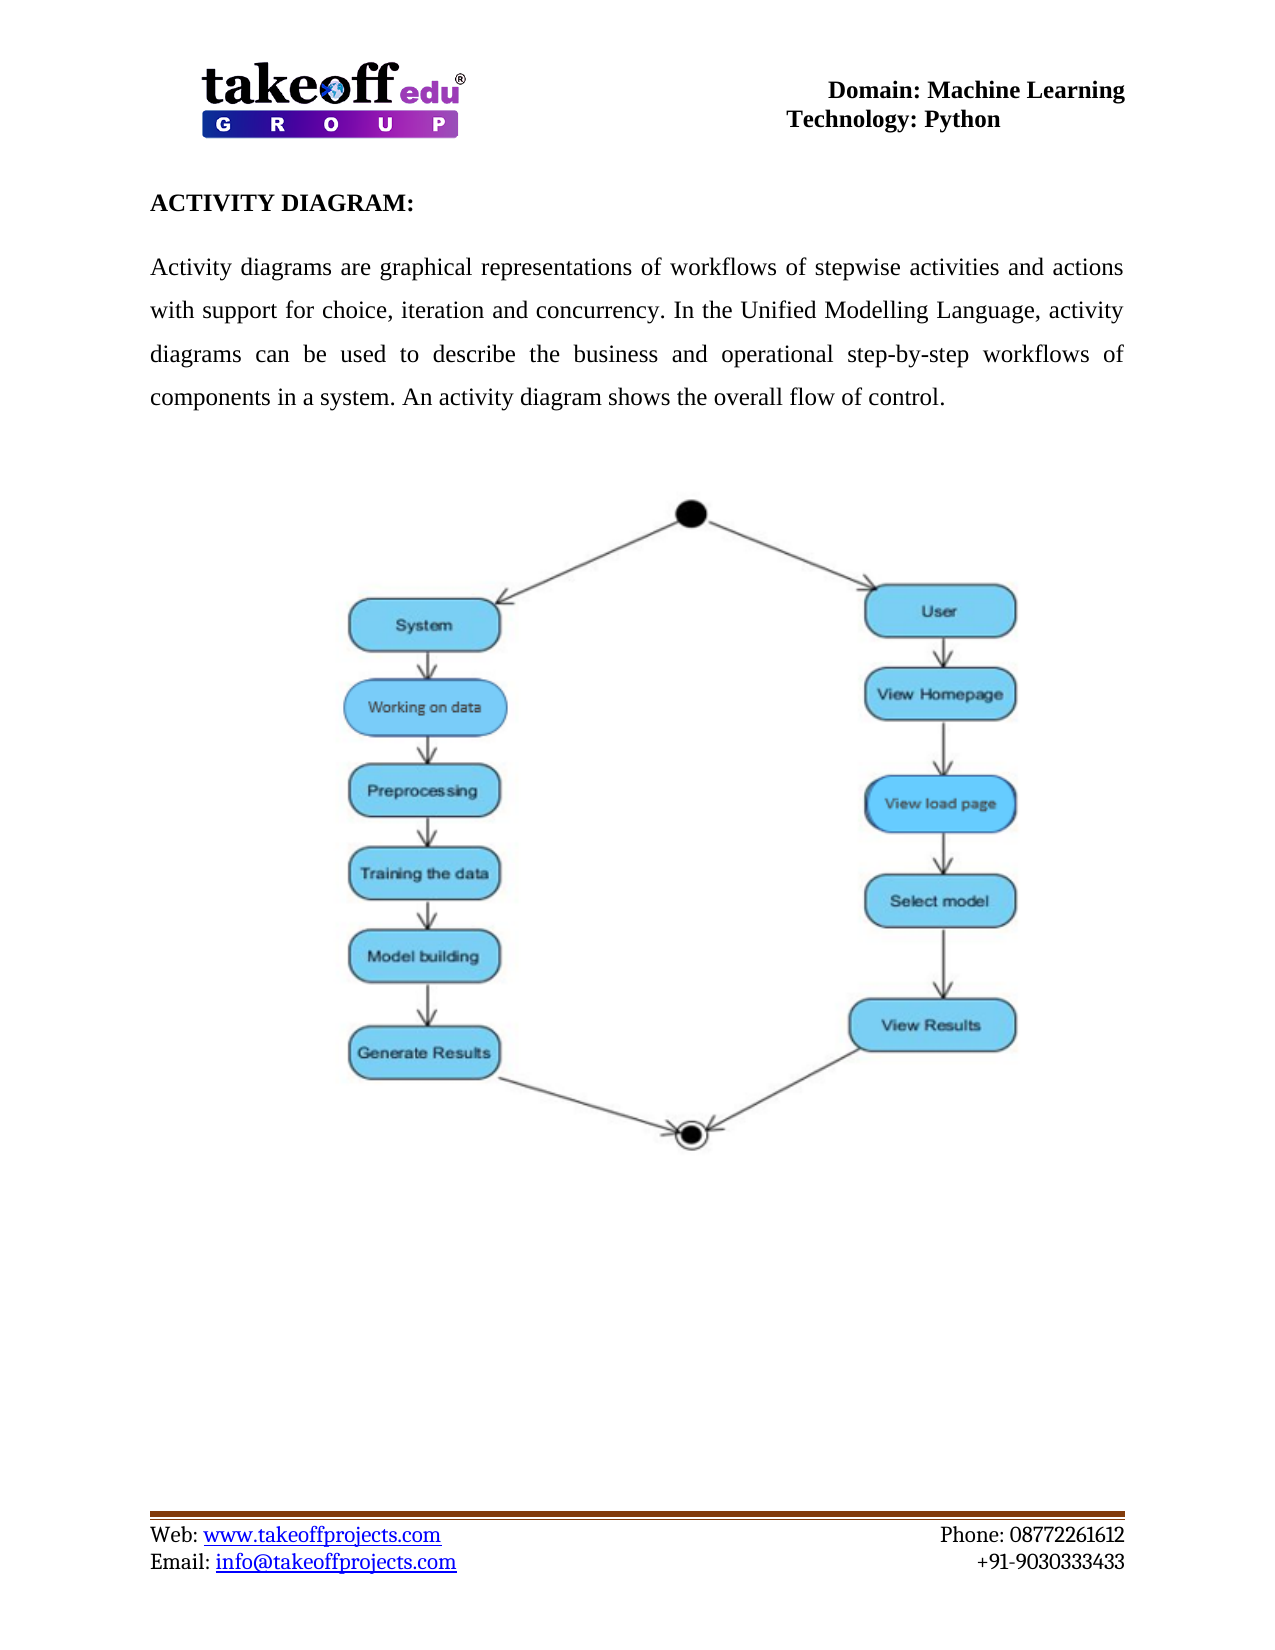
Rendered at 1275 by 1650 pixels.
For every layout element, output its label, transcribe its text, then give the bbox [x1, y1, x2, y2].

text Activity diagrams are graphical representations of workflows of stepwise activities and actions with support for choice, iteration and concurrency. In the Unified Modelling Language, activity diagrams can be used to describe the business and operational step-by-step workflows of components in a system. An activity diagram shows the overall flow of control. [150, 252, 1125, 411]
picture [256, 445, 1082, 1165]
picture [198, 57, 469, 149]
text ACTIVITY DIAGRAM: [150, 188, 1125, 217]
